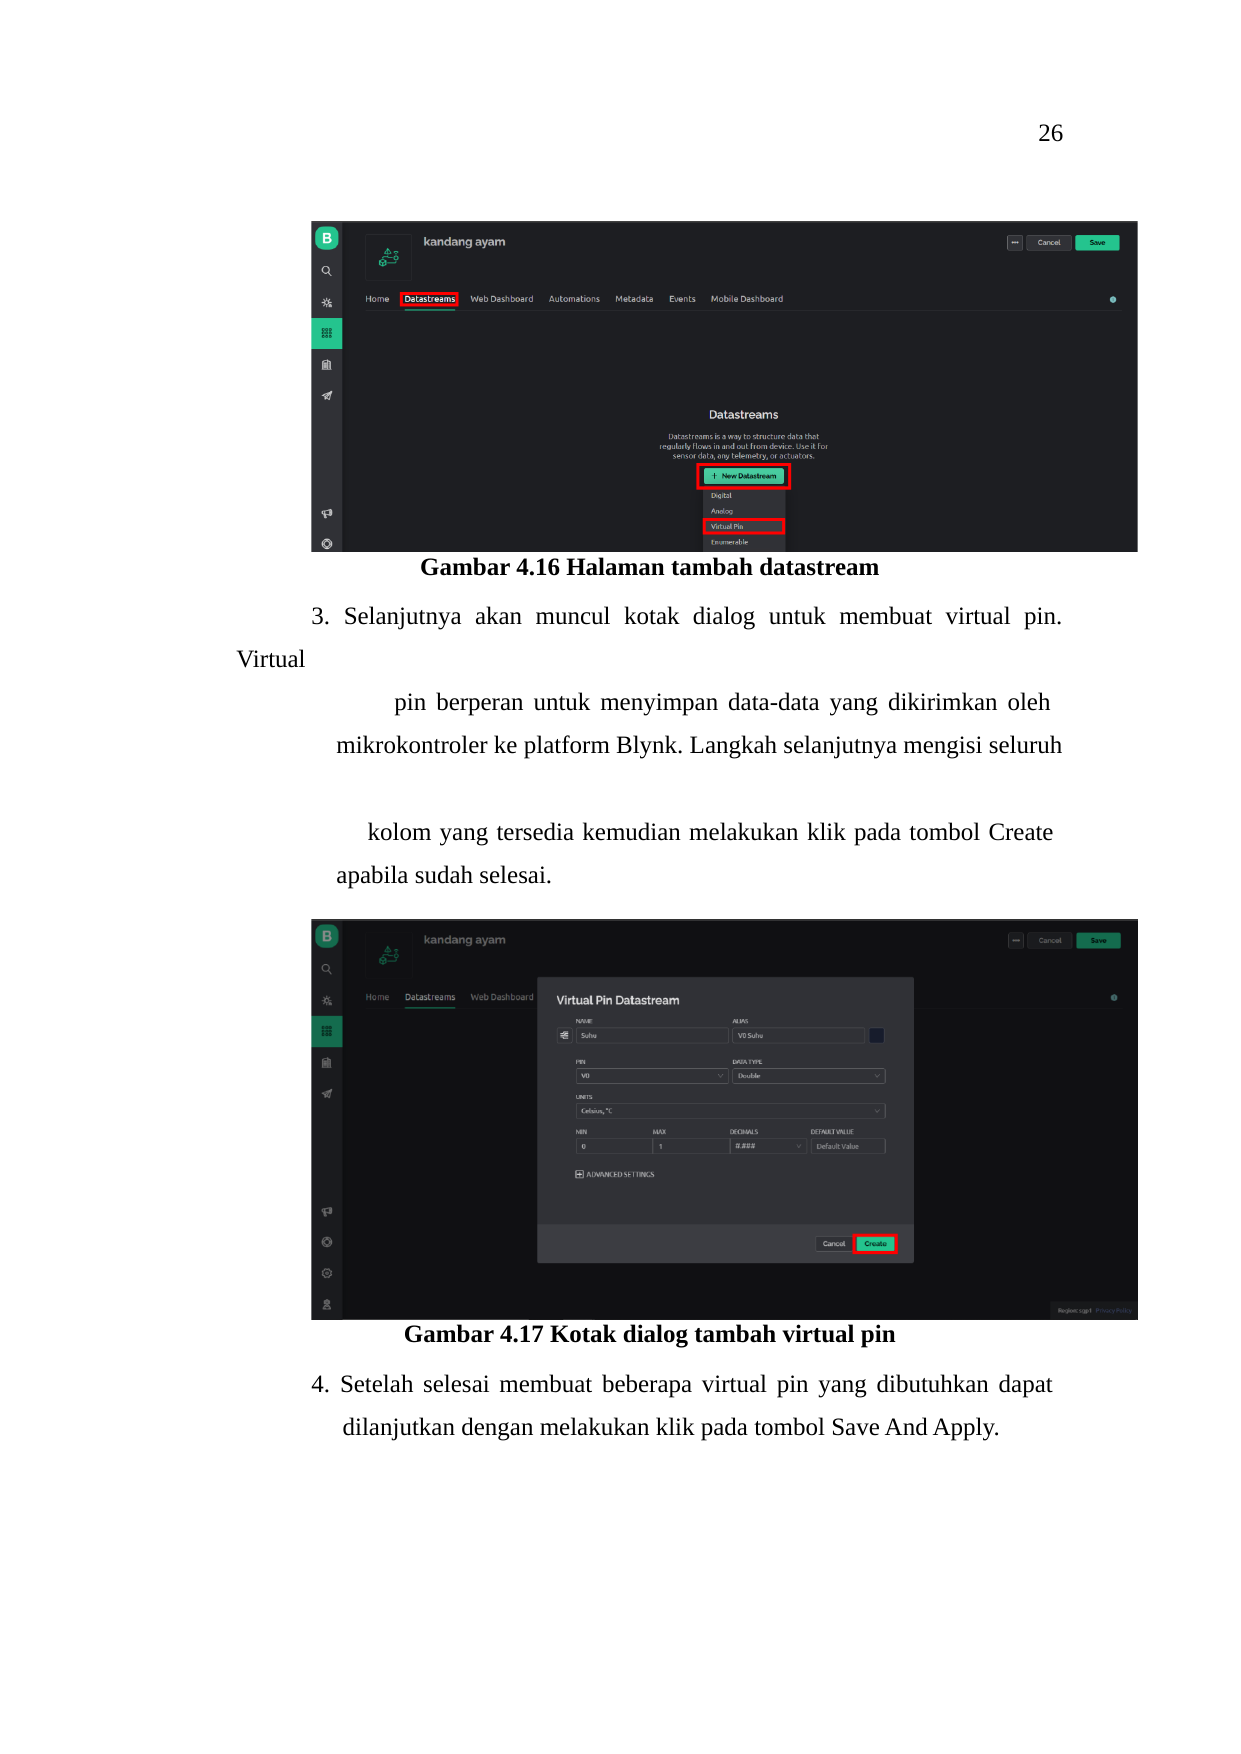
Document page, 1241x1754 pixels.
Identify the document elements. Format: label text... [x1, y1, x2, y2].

picture [311, 919, 1138, 1320]
text 4. Setelah selesai membuat beberapa virtual pin yang dibutuhkan dapat dilanjutkan dengan melakukan klik pada tombol Save And Apply. [236, 1369, 1063, 1441]
text 3. Selanjutnya akan muncul kotak dialog untuk membuat virtual pin. Virtual pin berperan untuk menyimpan data-data yang dikirimkan oleh mikrokontroler ke platform Blynk. Langkah selanjutnya mengisi seluruh kolom yang tersedia kemudian melakukan klik pada tombol Create apabila sudah selesai. [236, 601, 1063, 889]
picture [311, 221, 1138, 552]
